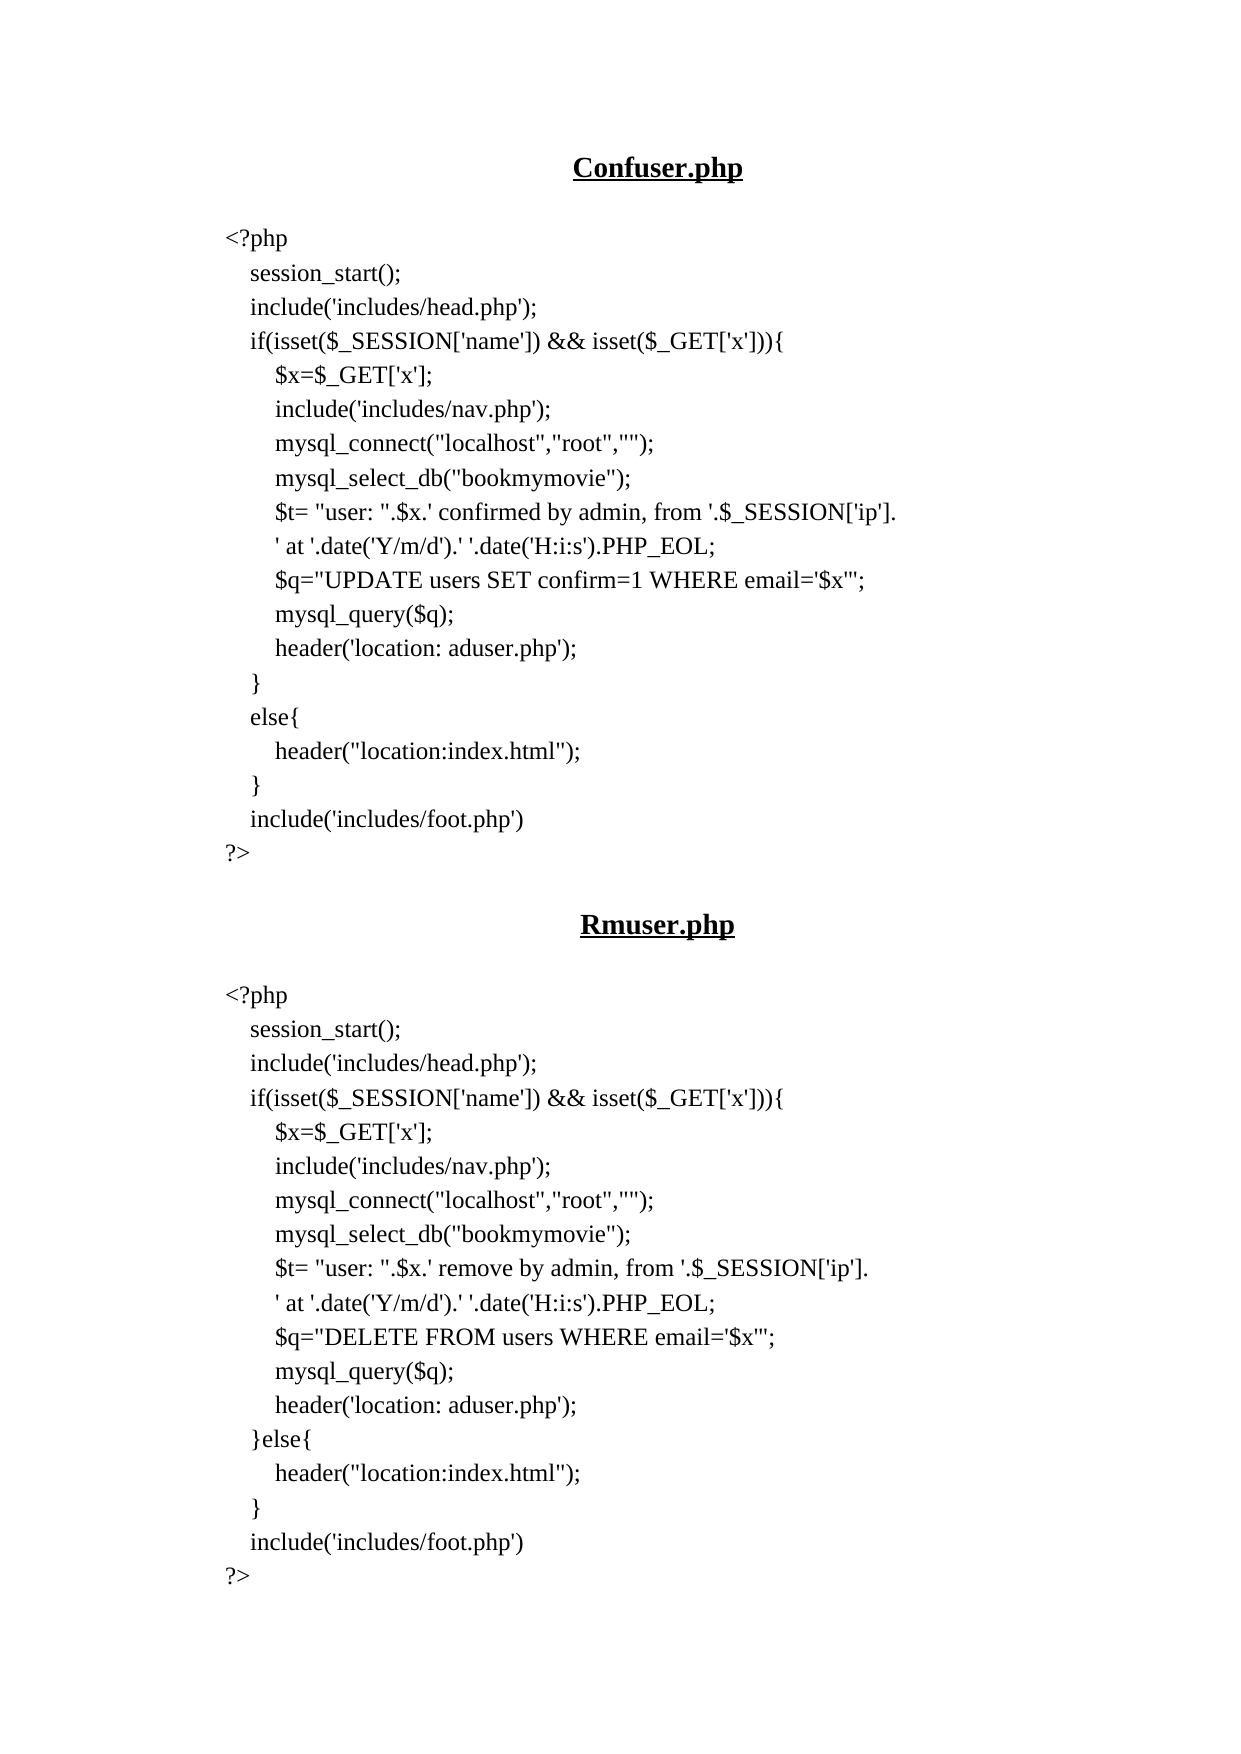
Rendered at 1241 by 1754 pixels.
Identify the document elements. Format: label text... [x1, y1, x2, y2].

text $x=$_GET['x']; [225, 1117, 1090, 1146]
text $t= "user: ".$x.' remove by admin, from '.$_SESSION['ip']. [225, 1253, 1090, 1282]
text } [225, 770, 1090, 799]
text Rmuser.php [225, 907, 1090, 940]
text mysql_query($q); [225, 1356, 1090, 1385]
text $x=$_GET['x']; [225, 360, 1090, 389]
text } [225, 668, 1090, 696]
text mysql_query($q); [225, 599, 1090, 628]
text <?php [225, 980, 1090, 1009]
text if(isset($_SESSION['name']) && isset($_GET['x'])){ [225, 1083, 1090, 1111]
text header('location: aduser.php'); [225, 633, 1090, 662]
text ?> [225, 838, 1090, 867]
text $q="UPDATE users SET confirm=1 WHERE email='$x'"; [225, 565, 1090, 594]
text session_start(); [225, 258, 1090, 286]
text mysql_select_db("bookmymovie"); [225, 463, 1090, 491]
text else{ [225, 702, 1090, 731]
text header("location:index.html"); [225, 736, 1090, 765]
text $t= "user: ".$x.' confirmed by admin, from '.$_SESSION['ip']. [225, 497, 1090, 526]
text <?php [225, 223, 1090, 252]
text mysql_select_db("bookmymovie"); [225, 1219, 1090, 1248]
text $q="DELETE FROM users WHERE email='$x'"; [225, 1322, 1090, 1351]
text include('includes/foot.php') [225, 804, 1090, 833]
text include('includes/nav.php'); [225, 1151, 1090, 1180]
text include('includes/foot.php') [225, 1527, 1090, 1556]
text include('includes/nav.php'); [225, 394, 1090, 423]
text header('location: aduser.php'); [225, 1390, 1090, 1419]
text } [225, 1493, 1090, 1521]
text mysql_connect("localhost","root",""); [225, 428, 1090, 457]
text if(isset($_SESSION['name']) && isset($_GET['x'])){ [225, 326, 1090, 355]
text mysql_connect("localhost","root",""); [225, 1185, 1090, 1214]
text include('includes/head.php'); [225, 1048, 1090, 1077]
text }else{ [225, 1424, 1090, 1453]
text ' at '.date('Y/m/d').' '.date('H:i:s').PHP_EOL; [225, 531, 1090, 560]
text header("location:index.html"); [225, 1458, 1090, 1487]
text ?> [225, 1561, 1090, 1590]
text include('includes/head.php'); [225, 292, 1090, 321]
text Confuser.php [225, 150, 1090, 183]
text ' at '.date('Y/m/d').' '.date('H:i:s').PHP_EOL; [225, 1288, 1090, 1316]
text session_start(); [225, 1014, 1090, 1043]
